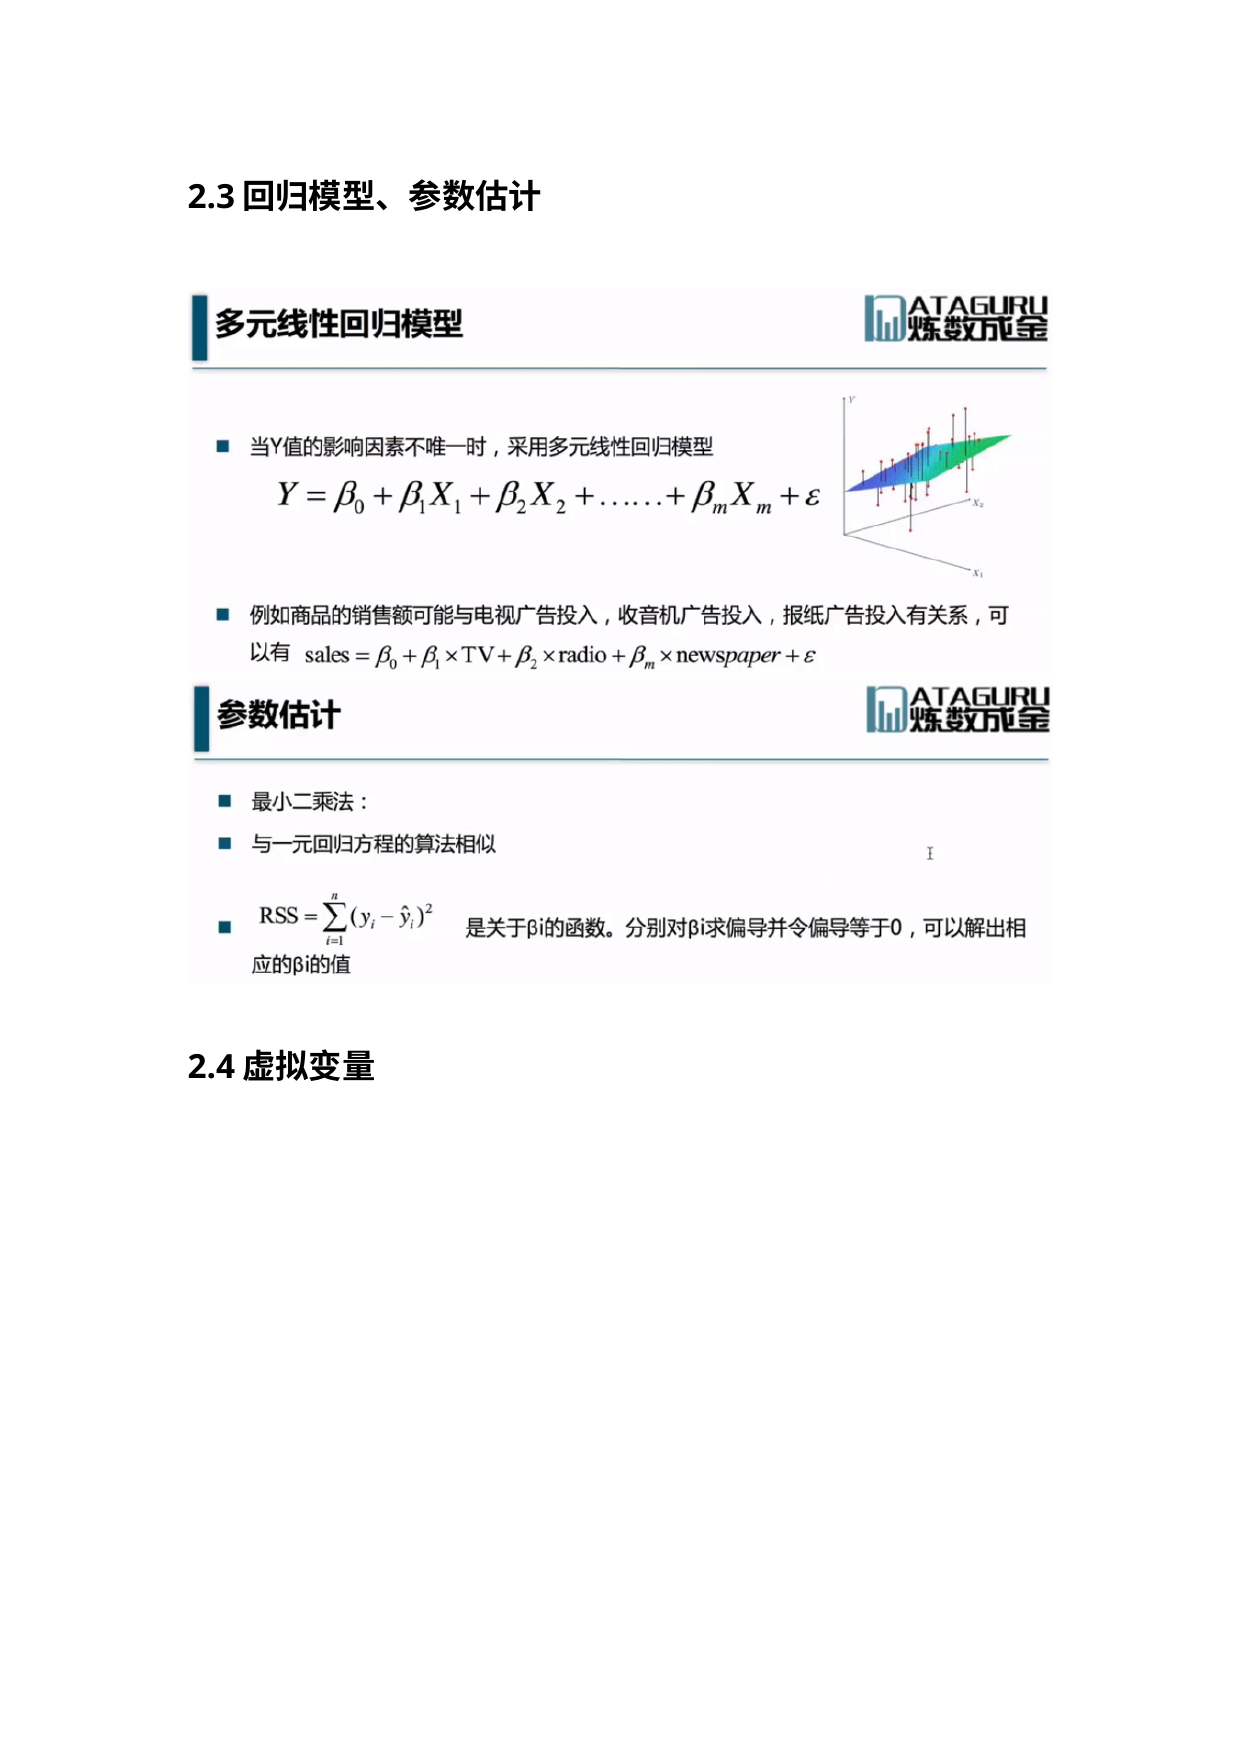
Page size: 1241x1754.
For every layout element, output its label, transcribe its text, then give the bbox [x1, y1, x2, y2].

picture [187, 679, 1053, 984]
subtitle 2.3回归模型、参数估计 [187, 162, 1053, 227]
subtitle 2.4虚拟变量 [187, 1031, 1053, 1096]
picture [187, 289, 1053, 672]
